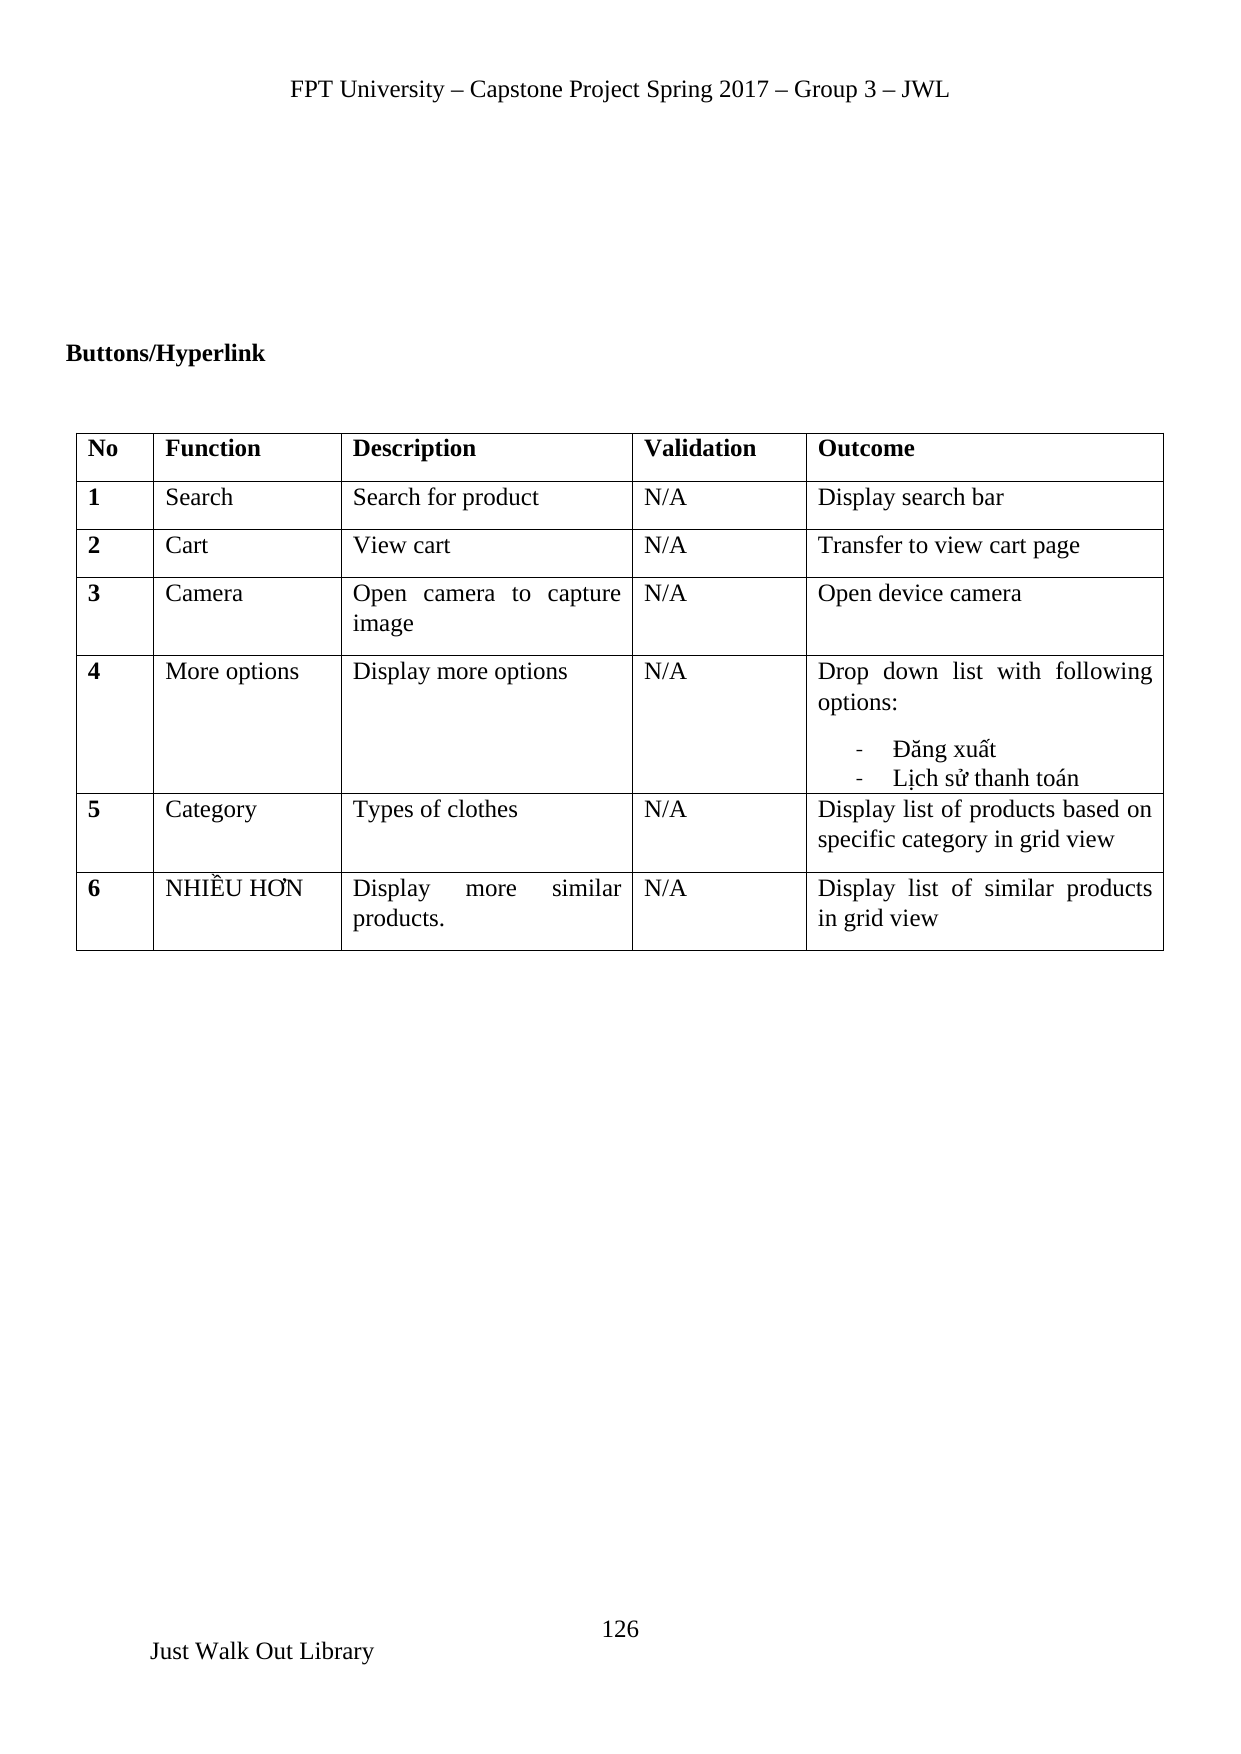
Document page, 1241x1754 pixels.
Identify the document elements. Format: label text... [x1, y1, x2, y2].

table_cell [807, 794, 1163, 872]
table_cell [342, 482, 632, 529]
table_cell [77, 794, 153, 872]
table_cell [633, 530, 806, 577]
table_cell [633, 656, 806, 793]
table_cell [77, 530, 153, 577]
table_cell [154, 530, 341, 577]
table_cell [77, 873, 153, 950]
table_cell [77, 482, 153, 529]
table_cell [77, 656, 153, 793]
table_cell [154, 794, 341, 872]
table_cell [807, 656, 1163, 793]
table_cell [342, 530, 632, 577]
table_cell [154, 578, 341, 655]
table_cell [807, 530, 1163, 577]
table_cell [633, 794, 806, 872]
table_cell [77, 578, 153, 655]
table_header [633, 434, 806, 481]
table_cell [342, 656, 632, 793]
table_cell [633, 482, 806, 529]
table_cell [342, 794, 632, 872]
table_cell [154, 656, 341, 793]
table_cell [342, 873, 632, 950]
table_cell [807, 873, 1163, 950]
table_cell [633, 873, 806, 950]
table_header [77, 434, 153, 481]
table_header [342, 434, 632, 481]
text Buttons/Hyperlink [66, 338, 1090, 367]
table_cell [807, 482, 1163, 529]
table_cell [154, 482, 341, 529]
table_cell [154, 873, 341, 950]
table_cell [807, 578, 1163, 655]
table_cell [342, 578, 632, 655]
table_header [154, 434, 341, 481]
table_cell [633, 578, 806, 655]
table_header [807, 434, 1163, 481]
